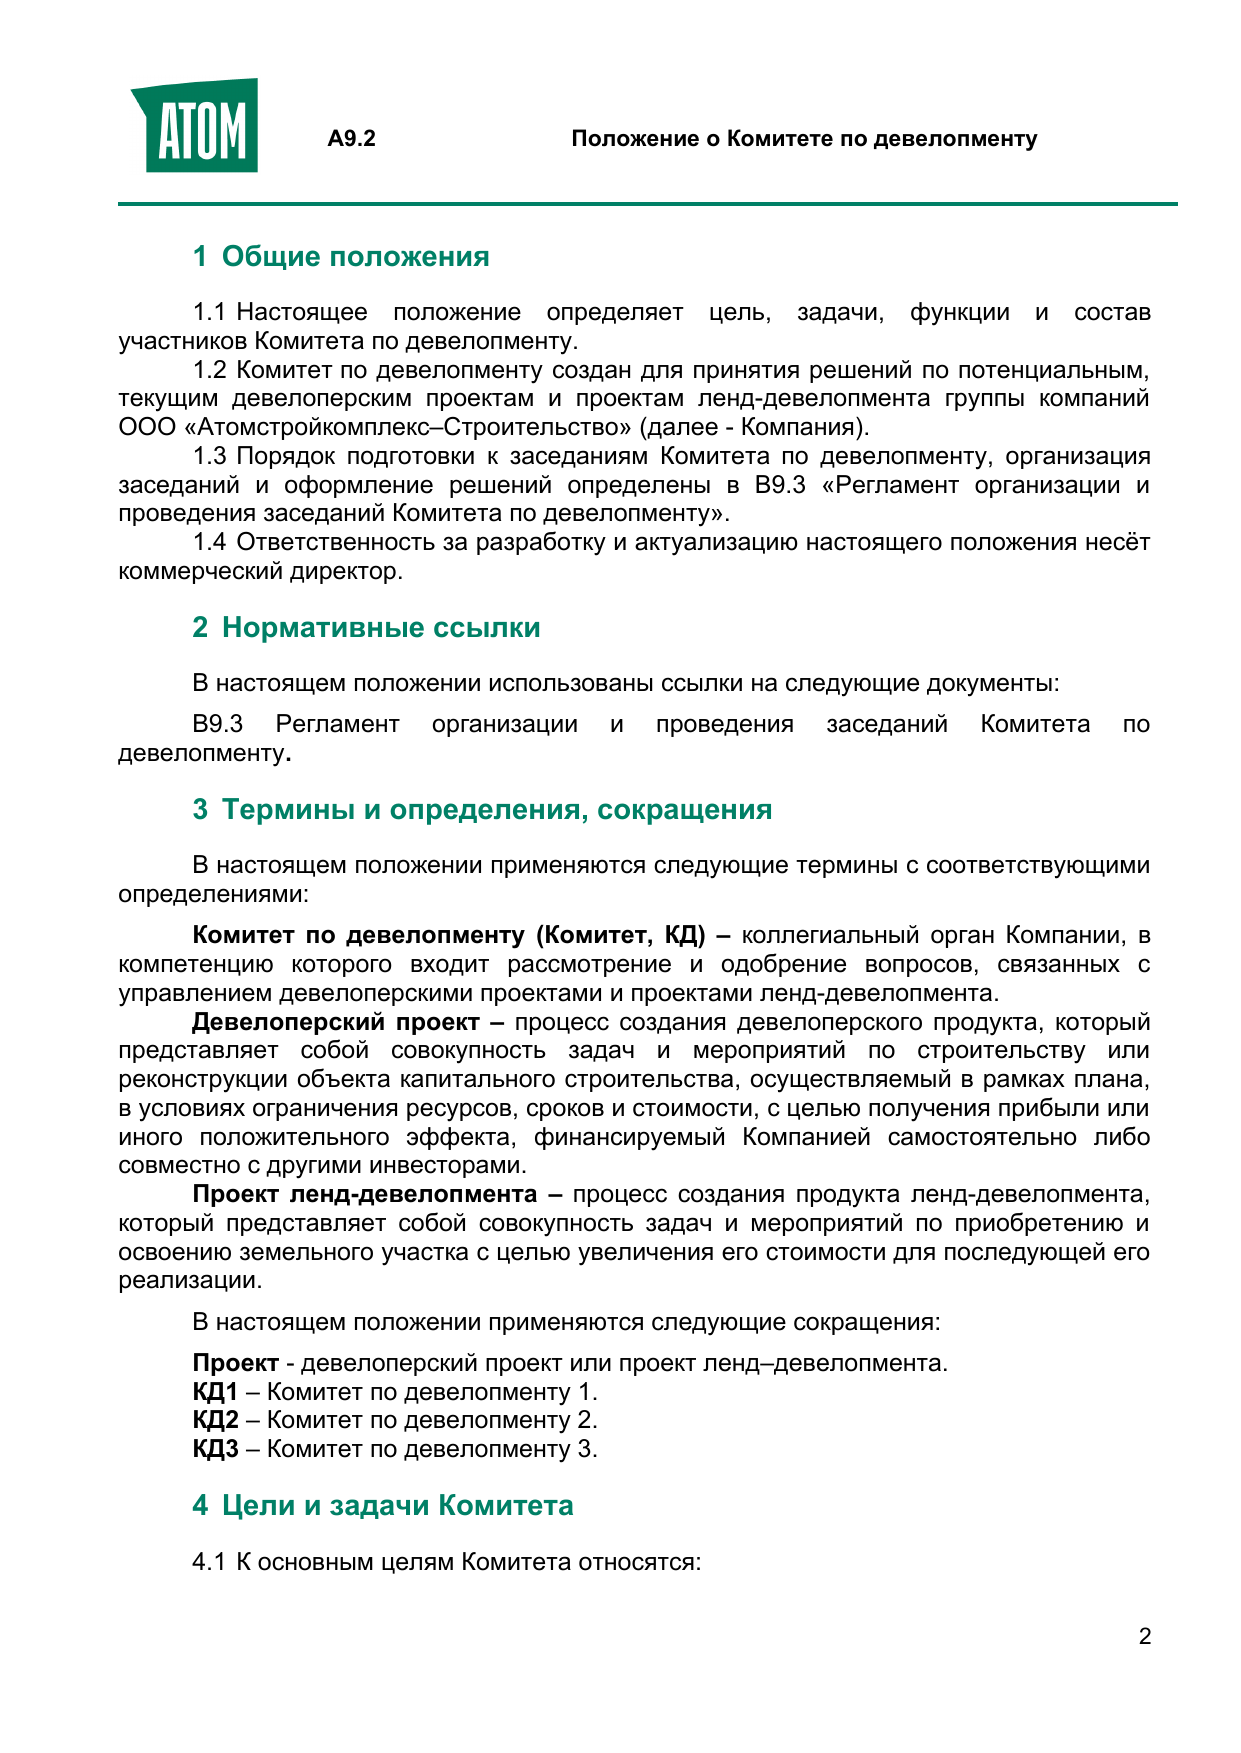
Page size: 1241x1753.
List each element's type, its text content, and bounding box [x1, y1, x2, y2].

list Комитет по девелопменту создан для принятия решений по потенциальным, текущим девелоперским проектам и проектам ленд-девелопмента группы компаний ООО «Атомстройкомплекс–Строительство» (далее - Компания). [118, 355, 1152, 441]
subtitle Термины и определения, сокращения [118, 792, 1152, 826]
list К основным целям Комитета относятся: [118, 1547, 1152, 1575]
text В настоящем положении использованы ссылки на следующие документы: [118, 668, 1152, 697]
list В9.3 Регламент организации и проведения заседаний Комитета по девелопменту. [118, 709, 1152, 767]
subtitle Нормативные ссылки [118, 610, 1152, 643]
picture [129, 75, 261, 175]
list Комитет по девелопменту (Комитет, КД) – коллегиальный орган Компании, в компетенцию которого входит рассмотрение и одобрение вопросов, связанных с управлением девелоперскими проектами и проектами ленд-девелопмента. [118, 921, 1152, 1007]
text Девелоперский проект – процесс создания девелоперского продукта, который представляет собой совокупность задач и мероприятий по строительству или реконструкции объекта капитального строительства, осуществляемый в рамках плана, в условиях ограничения ресурсов, сроков и стоимости, с целью получения прибыли или иного положительного эффекта, финансируемый Компанией самостоятельно либо совместно с другими инвесторами. [118, 1007, 1152, 1179]
list Порядок подготовки к заседаниям Комитета по девелопменту, организация заседаний и оформление решений определены в В9.3 «Регламент организации и проведения заседаний Комитета по девелопменту». [118, 441, 1152, 527]
text Проект - девелоперский проект или проект ленд–девелопмента. [118, 1348, 1152, 1377]
text В настоящем положении применяются следующие сокращения: [118, 1307, 1152, 1336]
list Настоящее положение определяет цель, задачи, функции и состав участников Комитета по девелопменту. [118, 297, 1152, 355]
text Проект ленд-девелопмента – процесс создания продукта ленд-девелопмента, который представляет собой совокупность задач и мероприятий по приобретению и освоению земельного участка с целью увеличения его стоимости для последующей его реализации. [118, 1179, 1152, 1294]
text В настоящем положении применяются следующие термины с соответствующими определениями: [118, 851, 1152, 908]
text КД1 – Комитет по девелопменту 1. [118, 1377, 1152, 1406]
subtitle Общие положения [118, 239, 1152, 272]
subtitle Цели и задачи Комитета [118, 1488, 1152, 1522]
list Ответственность за разработку и актуализацию настоящего положения несёт коммерческий директор. [118, 527, 1152, 585]
text КД2 – Комитет по девелопменту 2. [118, 1406, 1152, 1434]
text КД3 – Комитет по девелопменту 3. [118, 1434, 1152, 1463]
